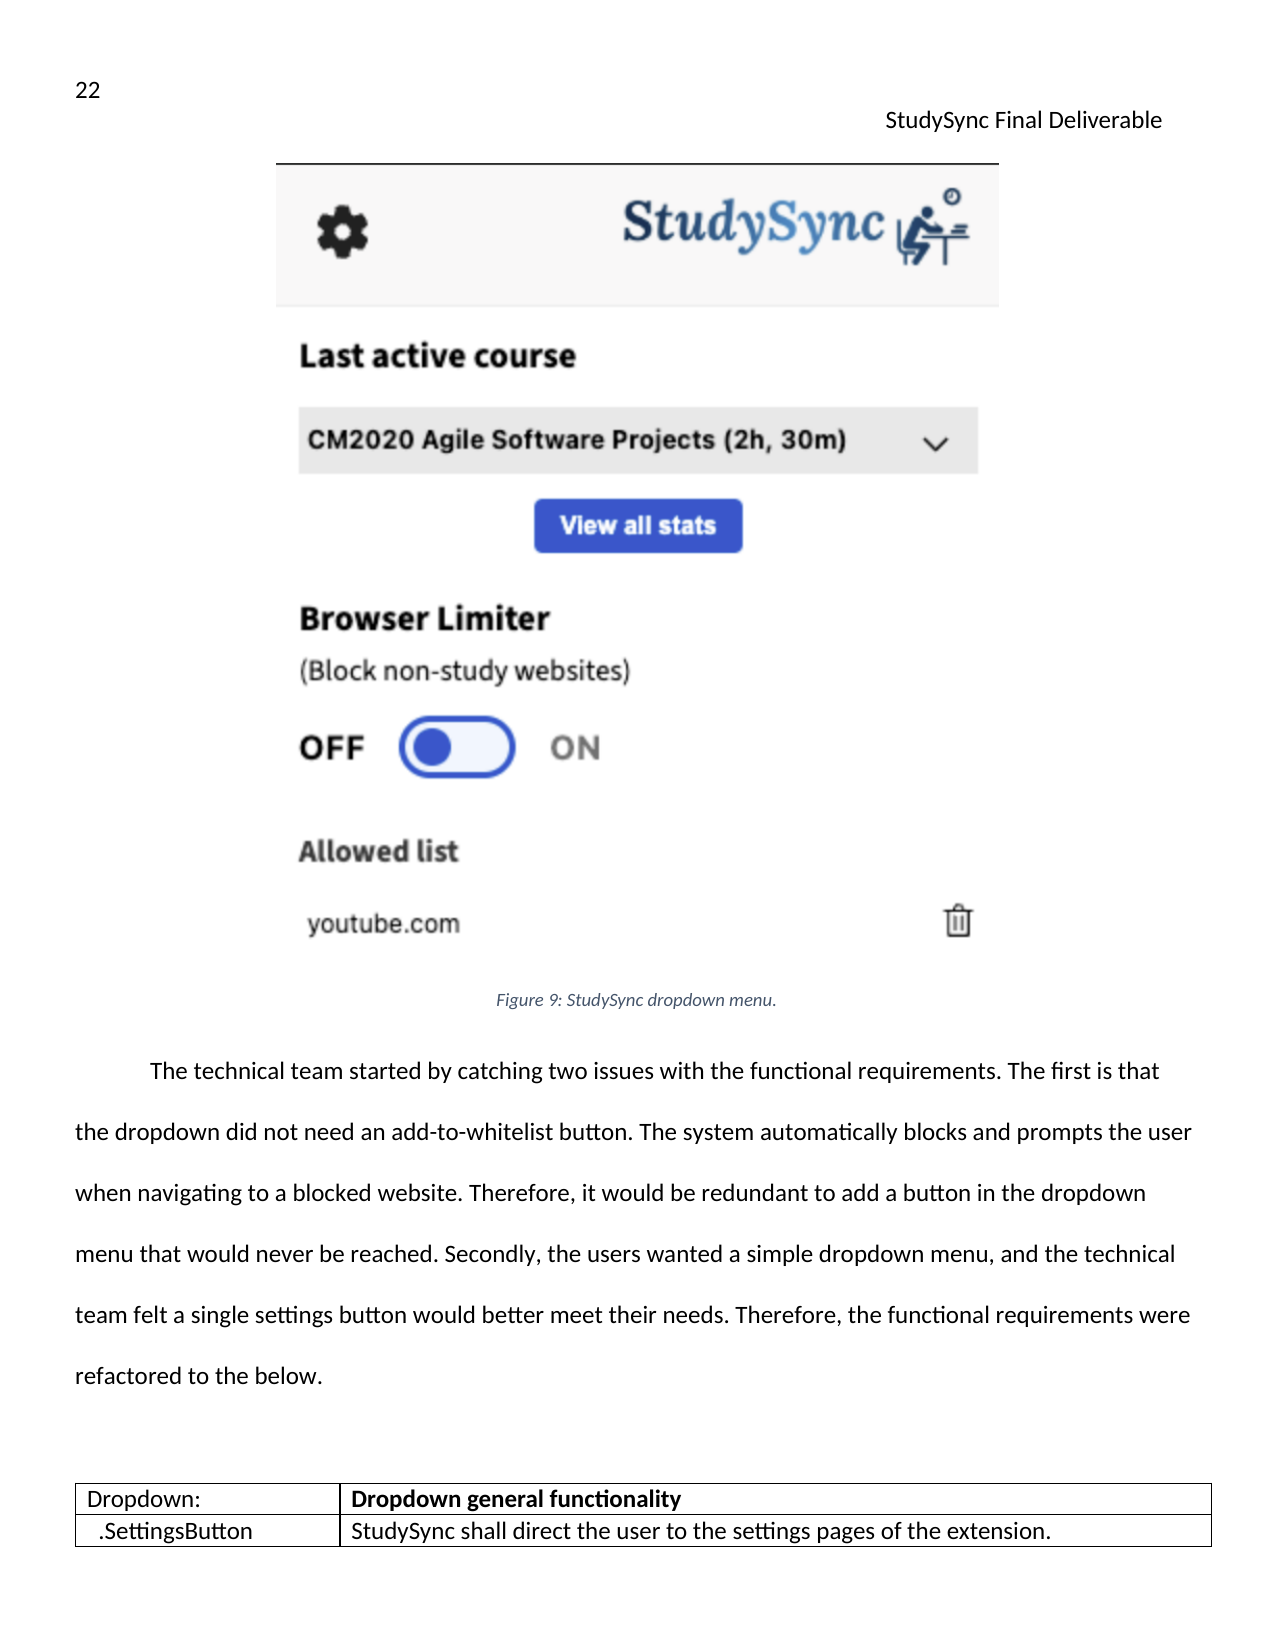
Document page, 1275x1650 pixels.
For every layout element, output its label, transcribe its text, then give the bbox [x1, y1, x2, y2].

table_cell StudySync shall direct the user to the settings pages of the extension. [341, 1515, 1211, 1546]
table_header Dropdown general functionality [341, 1484, 1211, 1514]
picture [276, 163, 999, 989]
text Figure 9: StudySync dropdown menu. [75, 988, 1200, 1011]
table_header Dropdown: [76, 1484, 339, 1514]
text The technical team started by catching two issues with the functional requirements. The first is that the dropdown did not need an add-to-whitelist button. The system automatically blocks and prompts the user when navigating to a blocked website. Therefore, it would be redundant to add a button in the dropdown menu that would never be reached. Secondly, the users wanted a simple dropdown menu, and the technical team felt a single settings button would better meet their needs. Therefore, the functional requirements were refactored to the below. [75, 1055, 1200, 1391]
table_cell .SettingsButton [76, 1515, 339, 1546]
